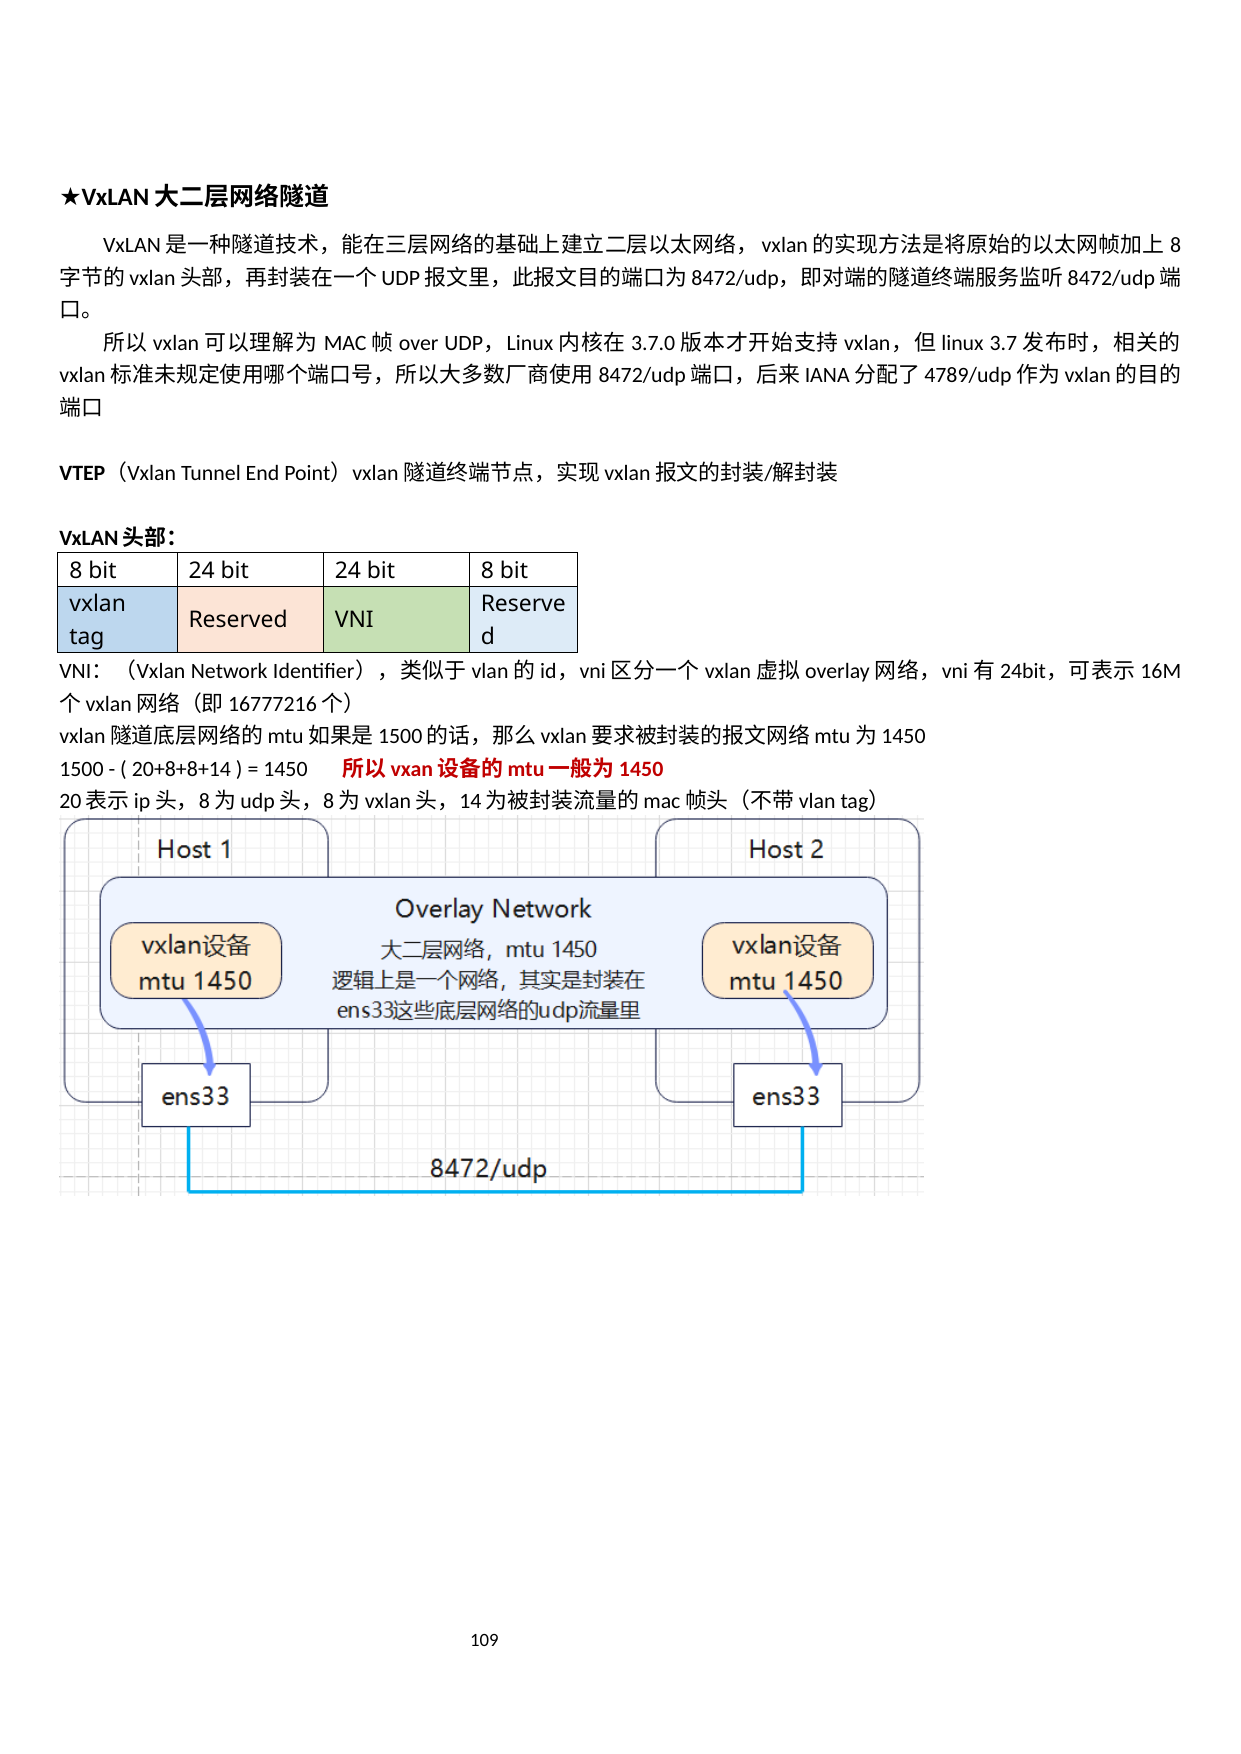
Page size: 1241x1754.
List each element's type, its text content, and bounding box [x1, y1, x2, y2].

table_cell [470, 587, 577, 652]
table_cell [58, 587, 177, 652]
text VNI：（Vxlan Network Identifier），类似于vlan的id，vni区分一个vxlan虚拟overlay网络，vni有24bit，可表示16M个vxlan网络（即16777216个） [59, 653, 1181, 718]
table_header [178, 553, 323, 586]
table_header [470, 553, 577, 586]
picture [59, 815, 924, 1196]
text 1500 - ( 20+8+8+14 ) = 1450 所以vxan设备的mtu一般为1450 [59, 750, 1181, 783]
text 所以vxlan可以理解为 MAC帧over UDP，Linux内核在3.7.0版本才开始支持vxlan，但linux 3.7发布时，相关的vxlan标准未规定使用哪个端口号，所以大多数厂商使用8472/udp端口，后来IANA分配了4789/udp作为vxlan的目的端口 [59, 324, 1181, 422]
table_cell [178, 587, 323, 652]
text VTEP（Vxlan Tunnel End Point）vxlan隧道终端节点，实现vxlan报文的封装/解封装 [59, 454, 1181, 487]
text 20表示ip头，8为udp头，8为vxlan头，14为被封装流量的mac帧头（不带vlan tag） [59, 783, 1181, 815]
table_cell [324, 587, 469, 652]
text vxlan隧道底层网络的mtu如果是1500的话，那么vxlan要求被封装的报文网络mtu为1450 [59, 718, 1181, 750]
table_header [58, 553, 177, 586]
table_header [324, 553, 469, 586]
text ★VxLAN大二层网络隧道 [59, 162, 1181, 227]
text VxLAN头部： [59, 519, 1181, 552]
text VxLAN是一种隧道技术，能在三层网络的基础上建立二层以太网络，vxlan的实现方法是将原始的以太网帧加上8字节的vxlan头部，再封装在一个UDP报文里，此报文目的端口为8472/udp，即对端的隧道终端服务监听8472/udp端口。 [59, 227, 1181, 324]
